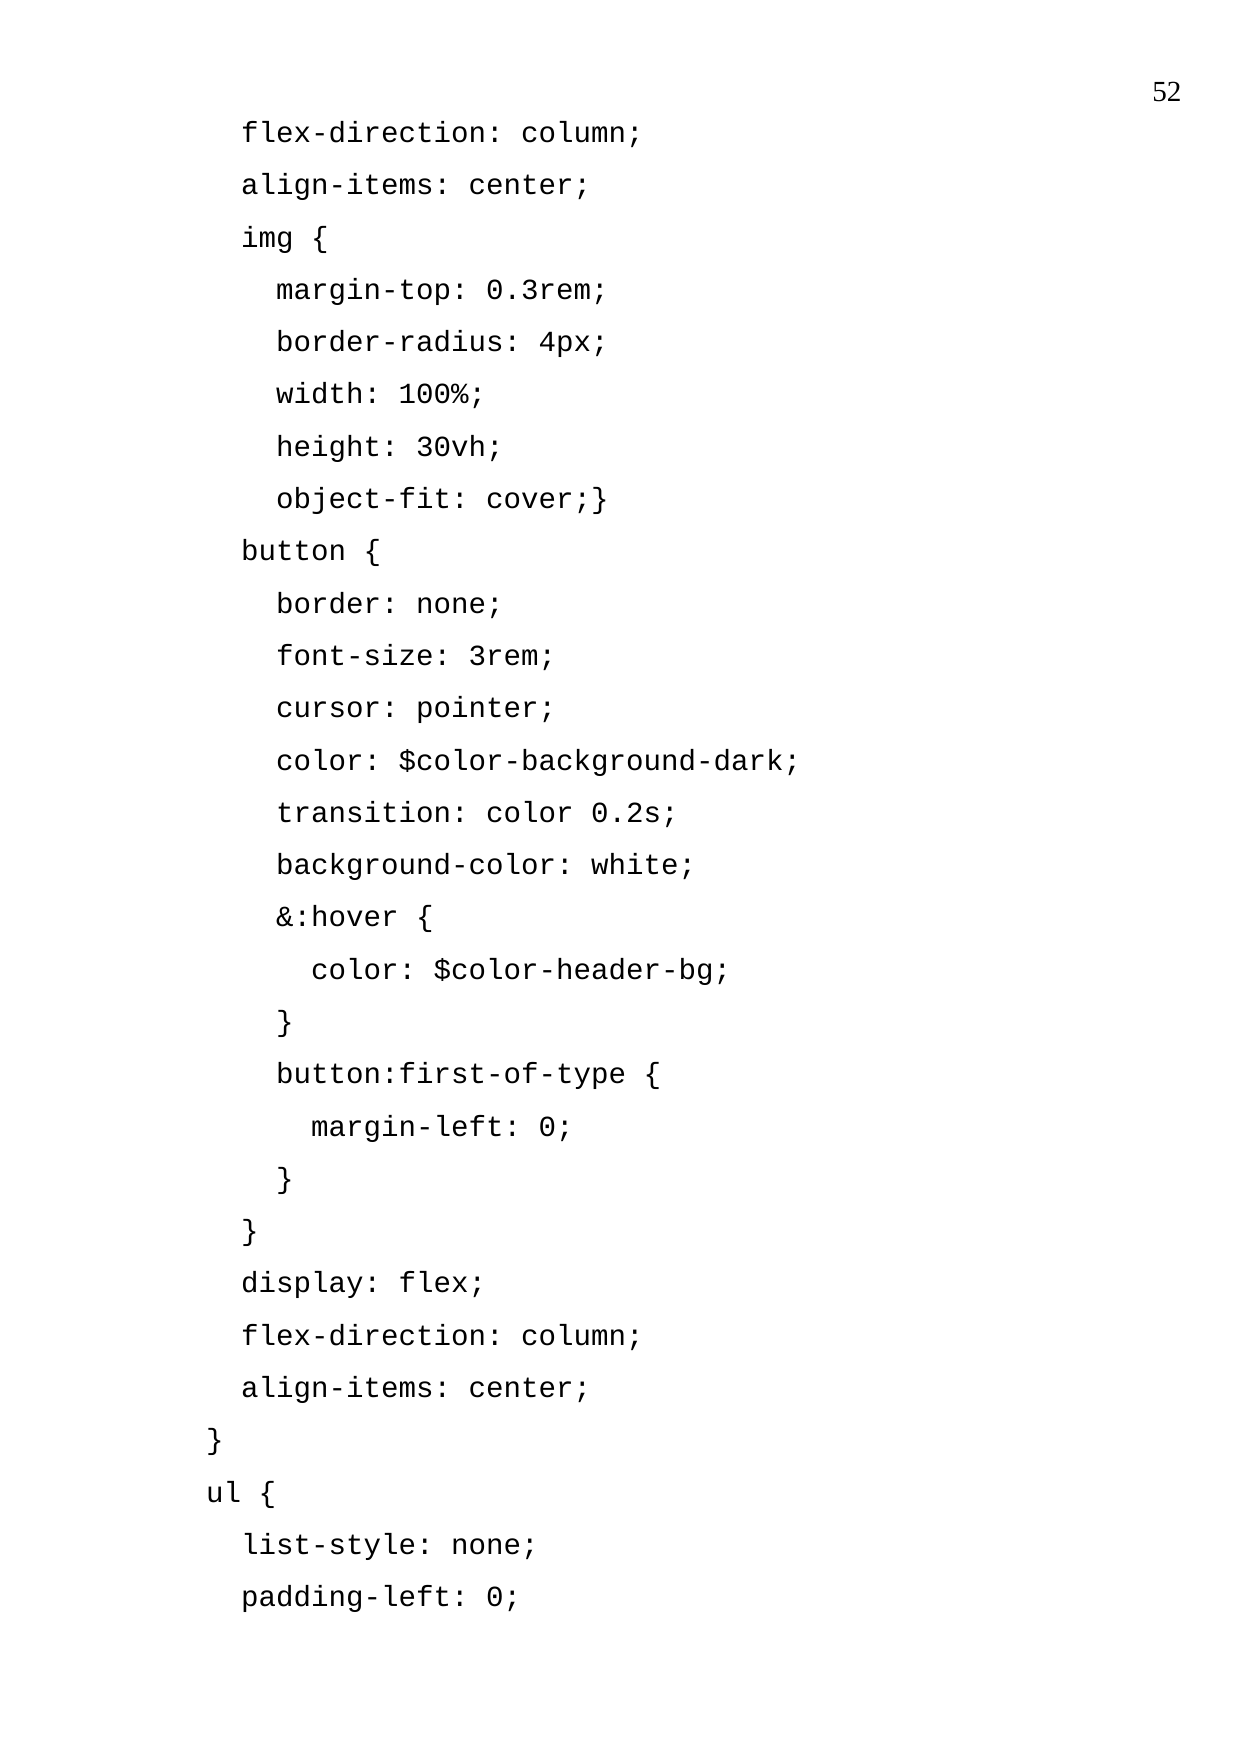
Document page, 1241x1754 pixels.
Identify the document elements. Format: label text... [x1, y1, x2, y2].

text display: flex; [136, 1268, 1181, 1302]
text } [136, 1425, 1181, 1458]
text color: $color-header-bg; [136, 955, 1181, 988]
text flex-direction: column; [136, 118, 1181, 151]
text color: $color-background-dark; [136, 746, 1181, 779]
text flex-direction: column; [136, 1321, 1181, 1354]
text ul { [136, 1478, 1181, 1511]
text cursor: pointer; [136, 693, 1181, 726]
text border: none; [136, 589, 1181, 622]
text width: 100%; [136, 379, 1181, 413]
text margin-left: 0; [136, 1112, 1181, 1145]
text font-size: 3rem; [136, 641, 1181, 674]
text object-fit: cover;} [136, 484, 1181, 517]
text &:hover { [136, 902, 1181, 936]
text padding-left: 0; [136, 1582, 1181, 1615]
text } [136, 1007, 1181, 1040]
text list-style: none; [136, 1530, 1181, 1563]
text img { [136, 223, 1181, 256]
text align-items: center; [136, 170, 1181, 203]
text } [136, 1216, 1181, 1249]
text margin-top: 0.3rem; [136, 275, 1181, 308]
text align-items: center; [136, 1373, 1181, 1406]
text } [136, 1164, 1181, 1197]
text button:first-of-type { [136, 1059, 1181, 1092]
text border-radius: 4px; [136, 327, 1181, 360]
text background-color: white; [136, 850, 1181, 883]
text transition: color 0.2s; [136, 798, 1181, 831]
text height: 30vh; [136, 432, 1181, 465]
text button { [136, 536, 1181, 569]
